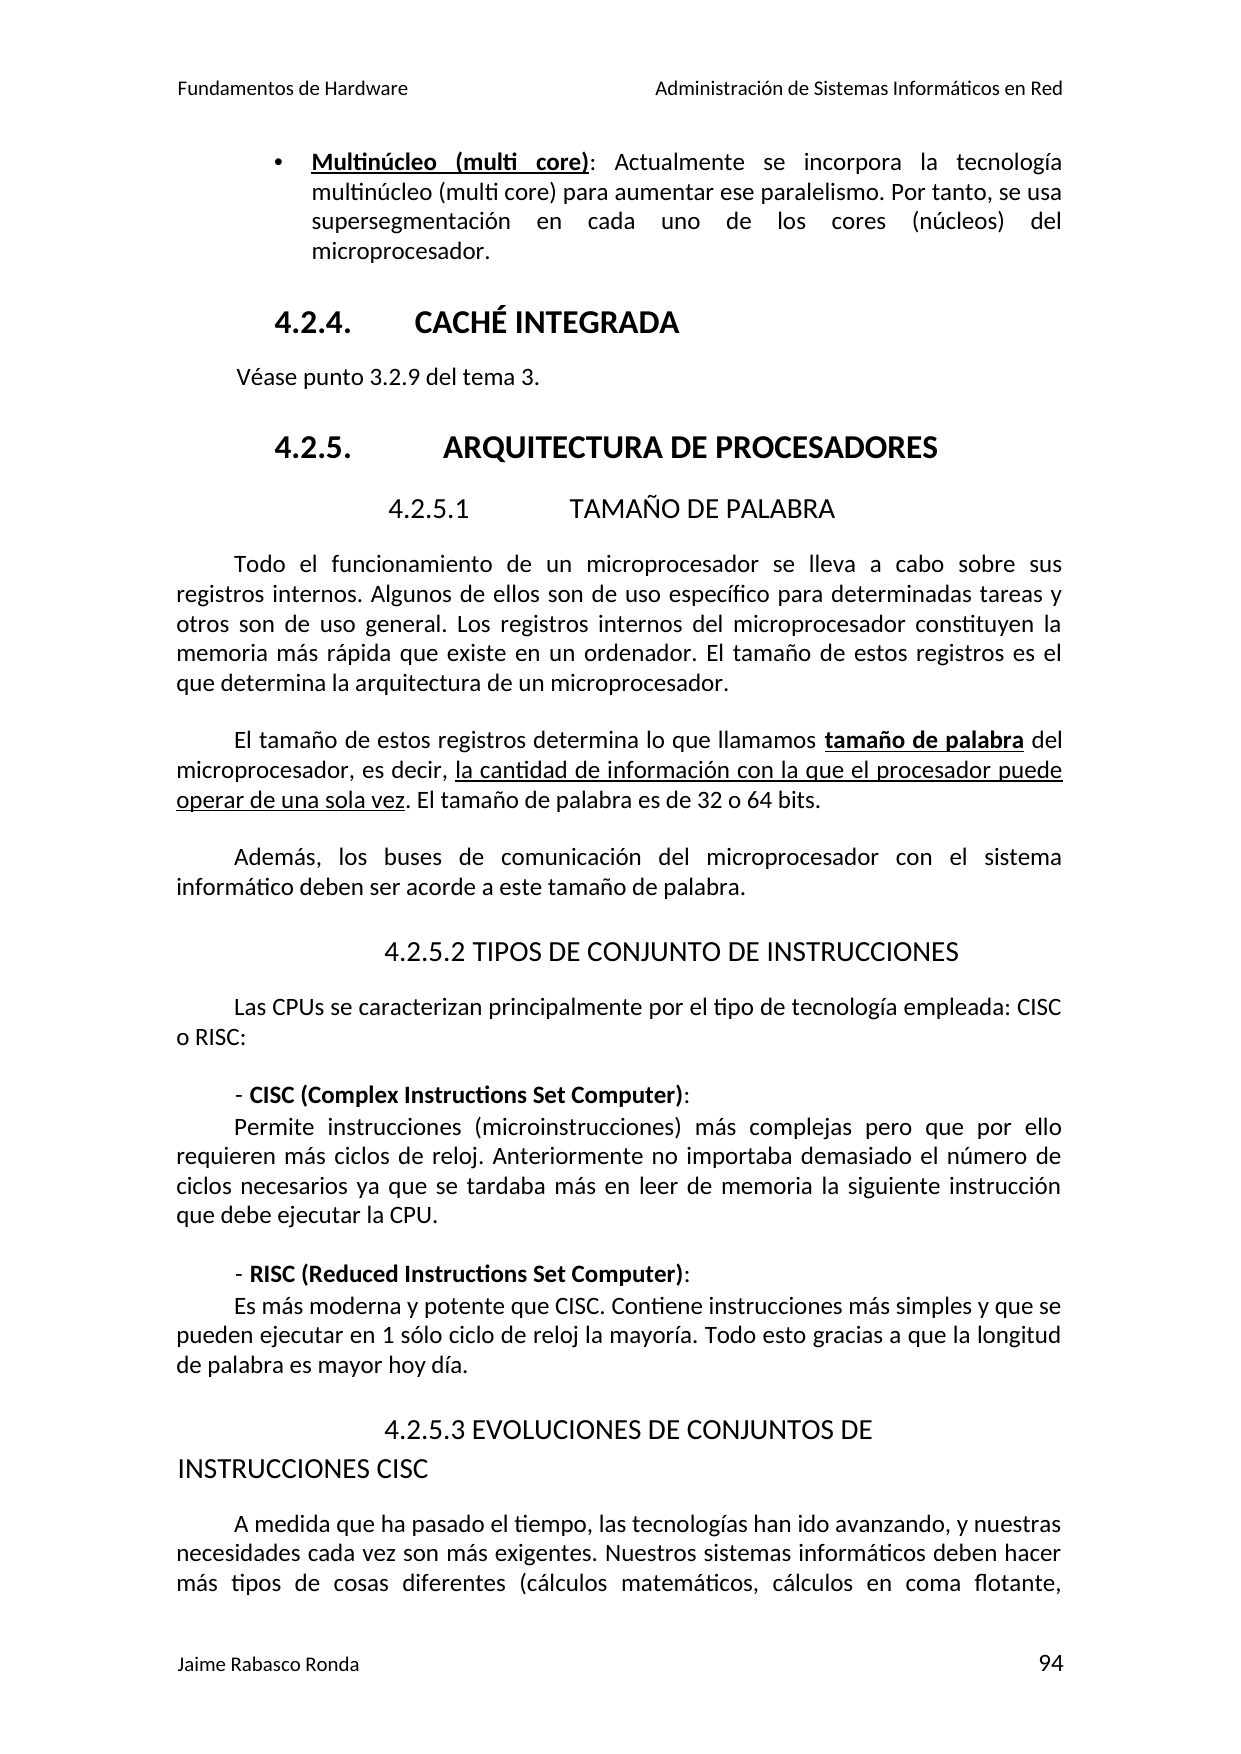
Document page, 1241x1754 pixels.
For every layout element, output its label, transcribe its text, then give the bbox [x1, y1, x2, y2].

text El tamaño de estos registros determina lo que llamamos tamaño de palabra del microprocesador, es decir, la cantidad de información con la que el procesador puede operar de una sola vez. El tamaño de palabra es de 32 o 64 bits. [176, 725, 1063, 814]
subtitle 4.2.5.1 TAMAÑO DE PALABRA [177, 491, 1064, 526]
list Multinúcleo (multi core): Actualmente se incorpora la tecnología multinúcleo (multi core) para aumentar ese paralelismo. Por tanto, se usa supersegmentación en cada uno de los cores (núcleos) del microprocesador. [274, 147, 1063, 266]
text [176, 1509, 1063, 1598]
list RISC (Reduced Instructions Set Computer): [235, 1258, 1064, 1288]
text Permite instrucciones (microinstrucciones) más complejas pero que por ello requieren más ciclos de reloj. Anteriormente no importaba demasiado el número de ciclos necesarios ya que se tardaba más en leer de memoria la siguiente instrucción que debe ejecutar la CPU. [176, 1112, 1063, 1230]
text 4.2.4. CACHÉ INTEGRADA [177, 301, 1064, 342]
list CISC (Complex Instructions Set Computer): [235, 1079, 1064, 1109]
text Es más moderna y potente que CISC. Contiene instrucciones más simples y que se pueden ejecutar en 1 sólo ciclo de reloj la mayoría. Todo esto gracias a que la longitud de palabra es mayor hoy día. [176, 1291, 1063, 1379]
text Además, los buses de comunicación del microprocesador con el sistema informático deben ser acorde a este tamaño de palabra. [176, 842, 1063, 901]
subtitle 4.2.5.2 TIPOS DE CONJUNTO DE INSTRUCCIONES [177, 933, 1059, 969]
text Véase punto 3.2.9 del tema 3. [236, 361, 1063, 391]
subtitle 4.2.5. ARQUITECTURA DE PROCESADORES [177, 426, 1064, 467]
subtitle 4.2.5.3 EVOLUCIONES DE CONJUNTOS DE INSTRUCCIONES CISC [177, 1411, 1059, 1486]
text Las CPUs se caracterizan principalmente por el tipo de tecnología empleada: CISC o RISC: [176, 992, 1063, 1051]
text Todo el funcionamiento de un microprocesador se lleva a cabo sobre sus registros internos. Algunos de ellos son de uso específico para determinadas tareas y otros son de uso general. Los registros internos del microprocesador constituyen la memoria más rápida que existe en un ordenador. El tamaño de estos registros es el que determina la arquitectura de un microprocesador. [176, 549, 1063, 698]
